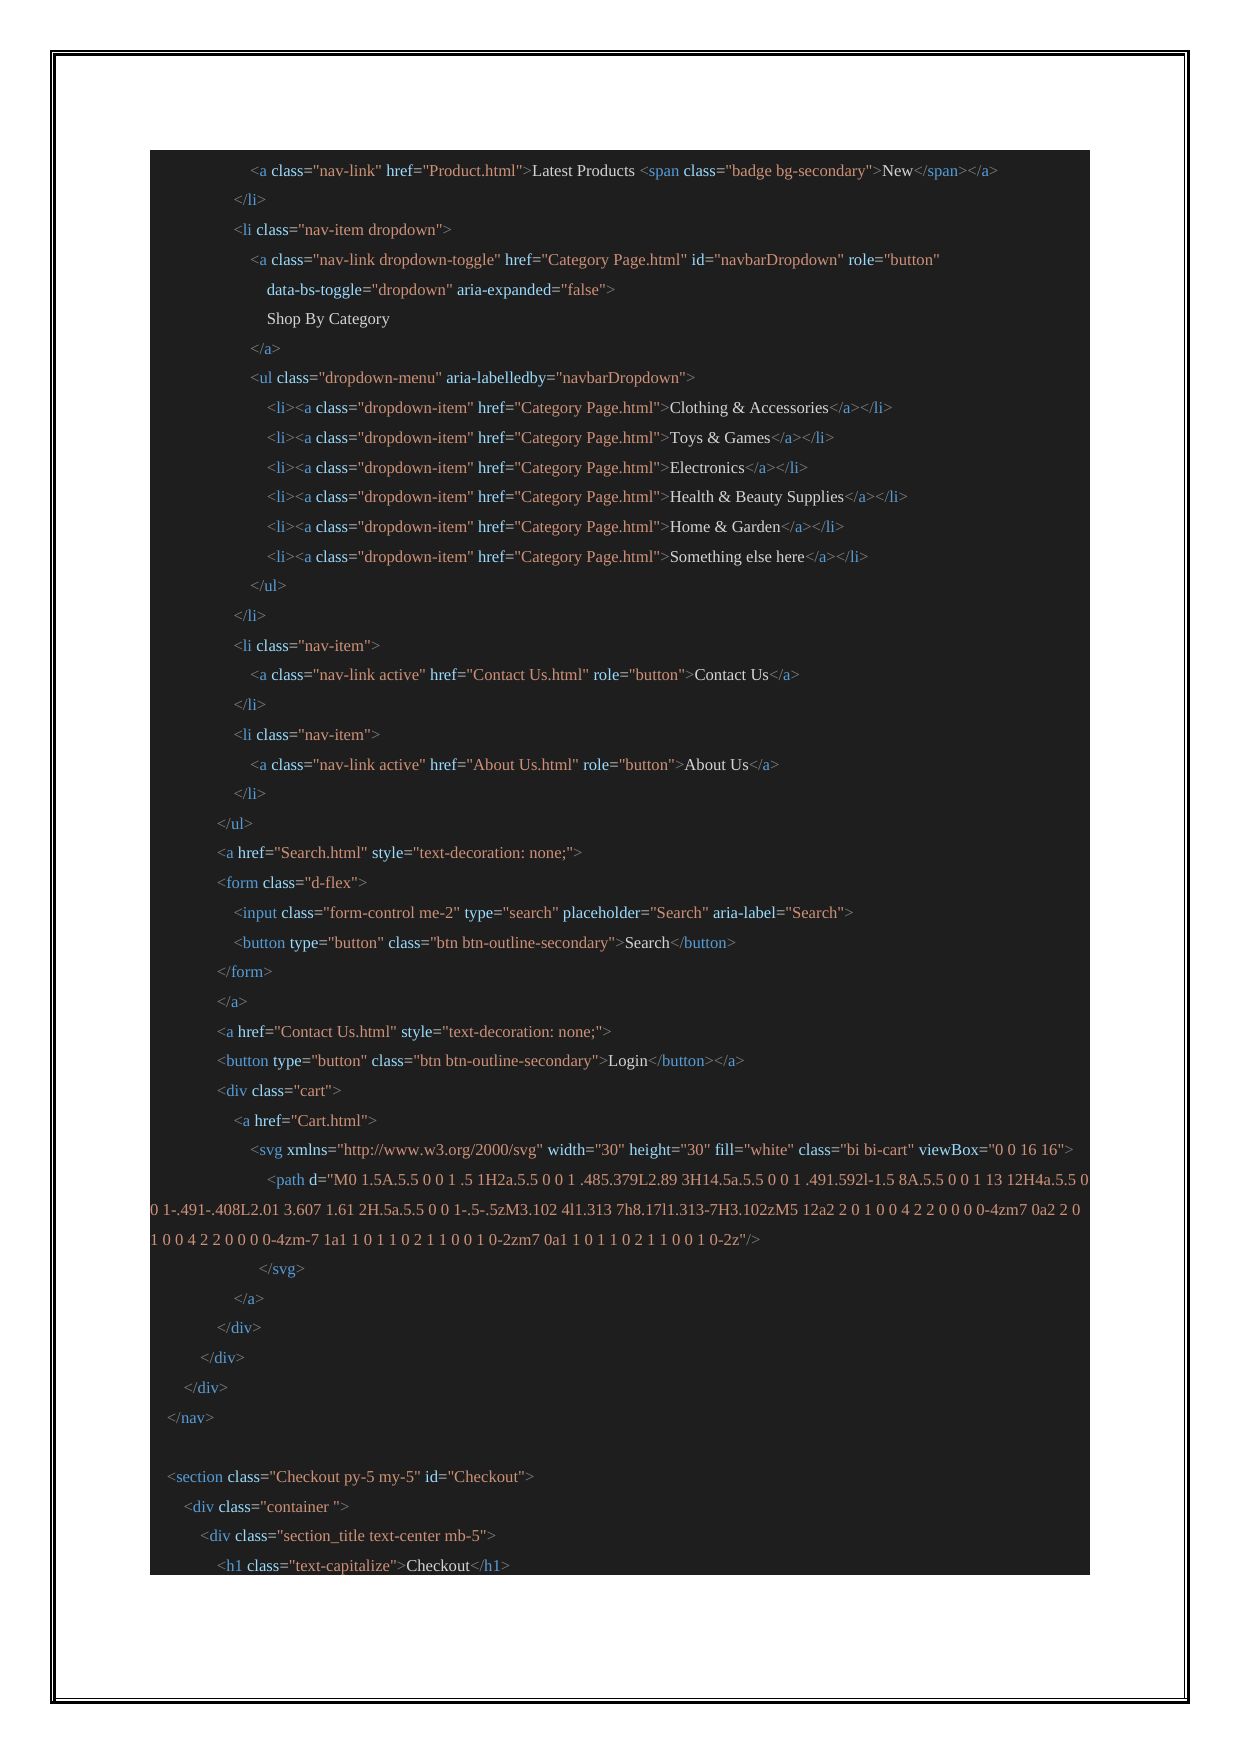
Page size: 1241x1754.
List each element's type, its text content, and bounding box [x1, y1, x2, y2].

text </a> [150, 981, 1090, 1011]
text <h1 class="text-capitalize">Checkout</h1> [150, 1545, 1090, 1575]
text <a href="Cart.html"> [150, 1100, 1090, 1130]
text <li><a class="dropdown-item" href="Category Page.html">Electronics</a></li> [150, 447, 1090, 477]
text <button type="button" class="btn btn-outline-secondary">Login</button></a> [150, 1041, 1090, 1070]
text <li><a class="dropdown-item" href="Category Page.html">Home & Garden</a></li> [150, 506, 1090, 536]
text <li><a class="dropdown-item" href="Category Page.html">Health & Beauty Supplies</a></li> [150, 477, 1090, 506]
text <input class="form-control me-2" type="search" placeholder="Search" aria-label="Search"> [150, 892, 1090, 922]
text </a> [150, 1278, 1090, 1308]
text </li> [150, 595, 1090, 625]
text <div class="container "> [150, 1486, 1090, 1516]
text <a class="nav-link active" href="About Us.html" role="button">About Us</a> [150, 744, 1090, 773]
text <section class="Checkout py-5 my-5" id="Checkout"> [150, 1456, 1090, 1486]
text </div> [150, 1367, 1090, 1397]
text <div class="section_title text-center mb-5"> [150, 1516, 1090, 1545]
text </li> [150, 180, 1090, 209]
text </ul> [150, 566, 1090, 595]
text <div class="cart"> [150, 1070, 1090, 1100]
text </div> [150, 1308, 1090, 1337]
text </li> [150, 773, 1090, 803]
text </div> [150, 1337, 1090, 1367]
text <li class="nav-item"> [150, 625, 1090, 655]
text </svg> [150, 1248, 1090, 1278]
text <button type="button" class="btn btn-outline-secondary">Search</button> [150, 922, 1090, 952]
text <li class="nav-item"> [150, 714, 1090, 744]
text </li> [150, 684, 1090, 714]
text </nav> [150, 1397, 1090, 1427]
text Shop By Category [150, 298, 1090, 328]
text <a class="nav-link" href="Product.html">Latest Products <span class="badge bg-secondary">New</span></a> [150, 150, 1090, 180]
text <li><a class="dropdown-item" href="Category Page.html">Toys & Games</a></li> [150, 417, 1090, 447]
text <a class="nav-link dropdown-toggle" href="Category Page.html" id="navbarDropdown" role="button" [150, 239, 1090, 269]
text </form> [150, 952, 1090, 981]
text </a> [150, 328, 1090, 358]
text <li class="nav-item dropdown"> [150, 209, 1090, 239]
text <ul class="dropdown-menu" aria-labelledby="navbarDropdown"> [150, 358, 1090, 387]
text <a href="Search.html" style="text-decoration: none;"> [150, 833, 1090, 862]
text <path d="M0 1.5A.5.5 0 0 1 .5 1H2a.5.5 0 0 1 .485.379L2.89 3H14.5a.5.5 0 0 1 .491.592l-1.5 8A.5.5 0 0 1 13 12H4a.5.5 0 0 1-.491-.408L2.01 3.607 1.61 2H.5a.5.5 0 0 1-.5-.5zM3.102 4l1.313 7h8.17l1.313-7H3.102zM5 12a2 2 0 1 0 0 4 2 2 0 0 0 0-4zm7 0a2 2 0 1 0 0 4 2 2 0 0 0 0-4zm-7 1a1 1 0 1 1 0 2 1 1 0 0 1 0-2zm7 0a1 1 0 1 1 0 2 1 1 0 0 1 0-2z"/> [150, 1159, 1090, 1248]
text <li><a class="dropdown-item" href="Category Page.html">Something else here</a></li> [150, 536, 1090, 566]
text <svg xmlns="http://www.w3.org/2000/svg" width="30" height="30" fill="white" class="bi bi-cart" viewBox="0 0 16 16"> [150, 1130, 1090, 1159]
text <li><a class="dropdown-item" href="Category Page.html">Clothing & Accessories</a></li> [150, 387, 1090, 417]
text <a class="nav-link active" href="Contact Us.html" role="button">Contact Us</a> [150, 655, 1090, 684]
text </ul> [150, 803, 1090, 833]
text <form class="d-flex"> [150, 862, 1090, 892]
text data-bs-toggle="dropdown" aria-expanded="false"> [150, 269, 1090, 298]
text <a href="Contact Us.html" style="text-decoration: none;"> [150, 1011, 1090, 1041]
